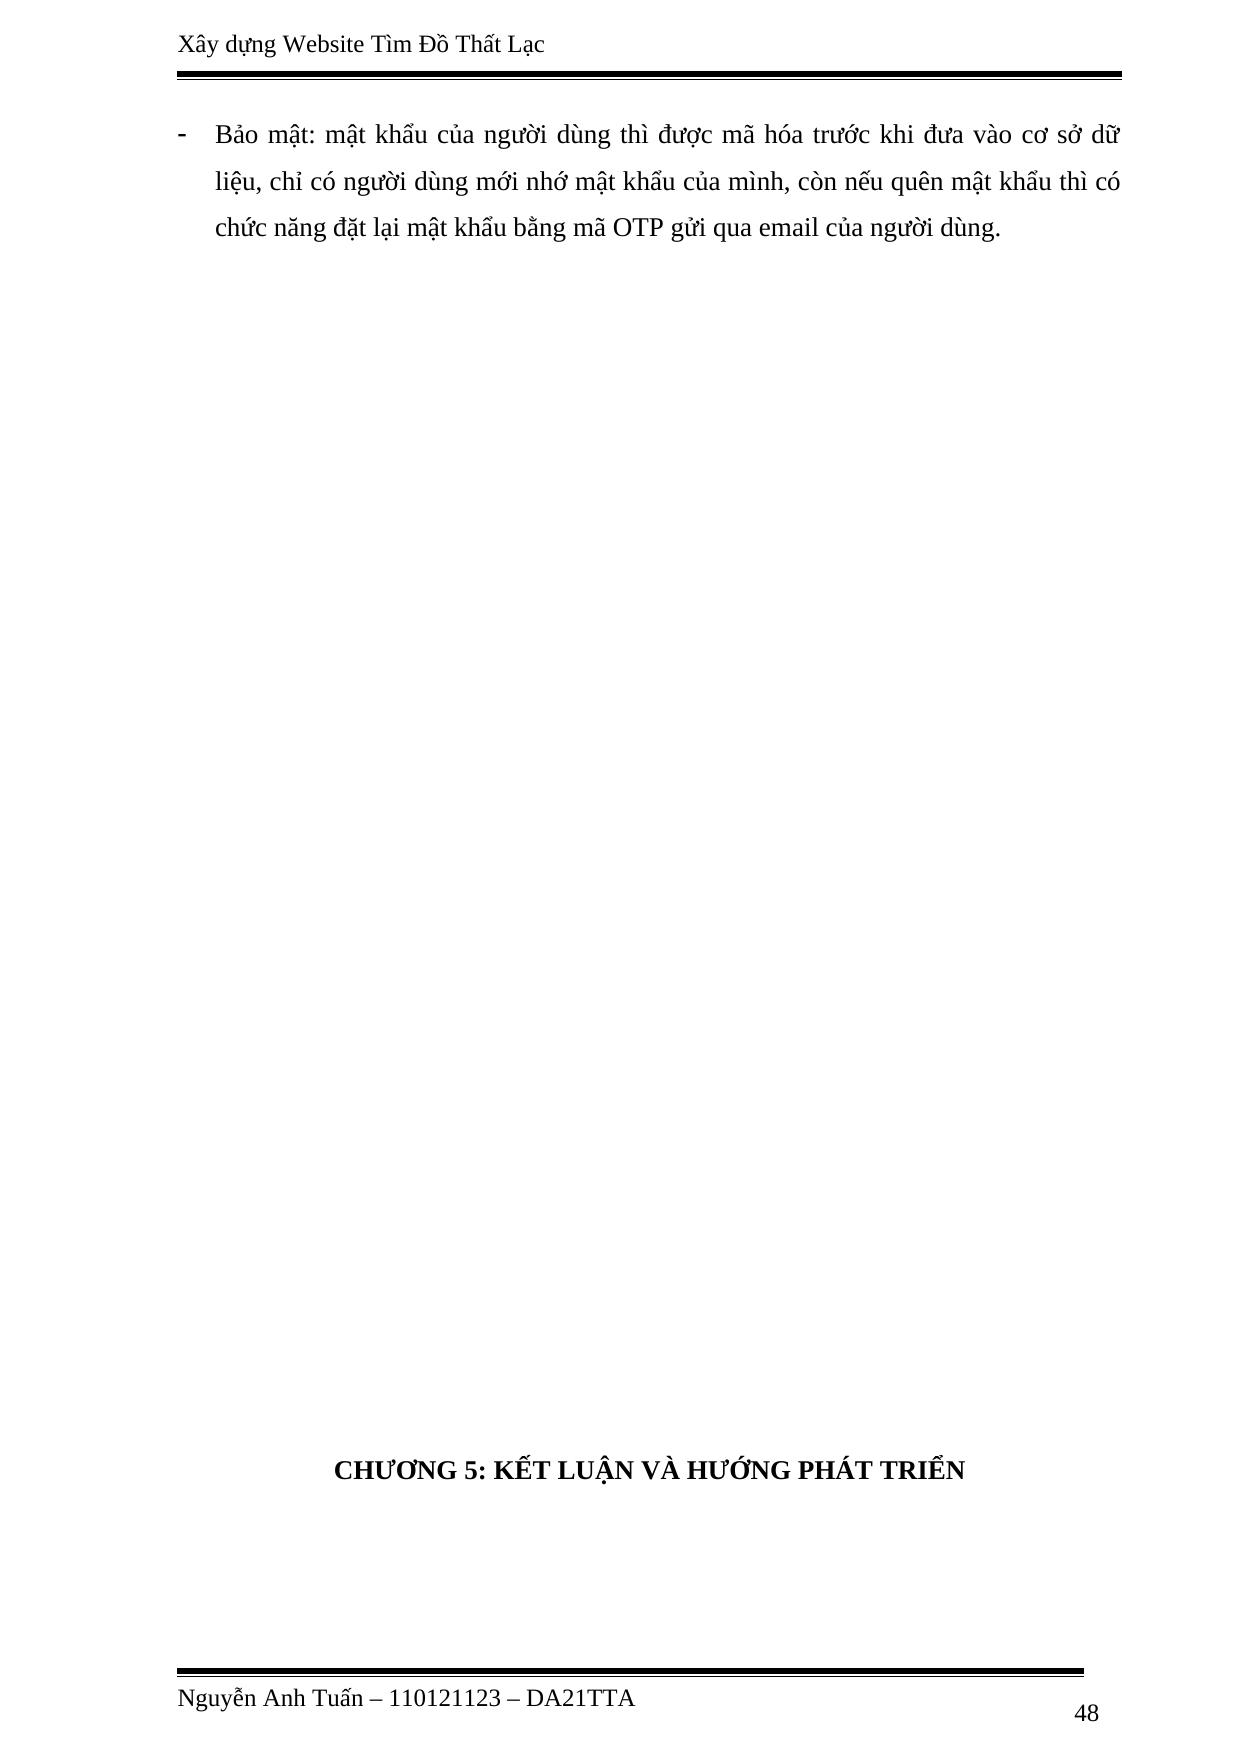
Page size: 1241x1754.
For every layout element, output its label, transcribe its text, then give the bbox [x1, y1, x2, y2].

list Bảo mật: mật khẩu của người dùng thì được mã hóa trước khi đưa vào cơ sở dữ liệu, chỉ có người dùng mới nhớ mật khẩu của mình, còn nếu quên mật khẩu thì có chức năng đặt lại mật khẩu bằng mã OTP gửi qua email của người dùng. [177, 118, 1122, 243]
subtitle CHƯƠNG 5: KẾT LUẬN VÀ HƯỚNG PHÁT TRIỂN [177, 1454, 1122, 1485]
